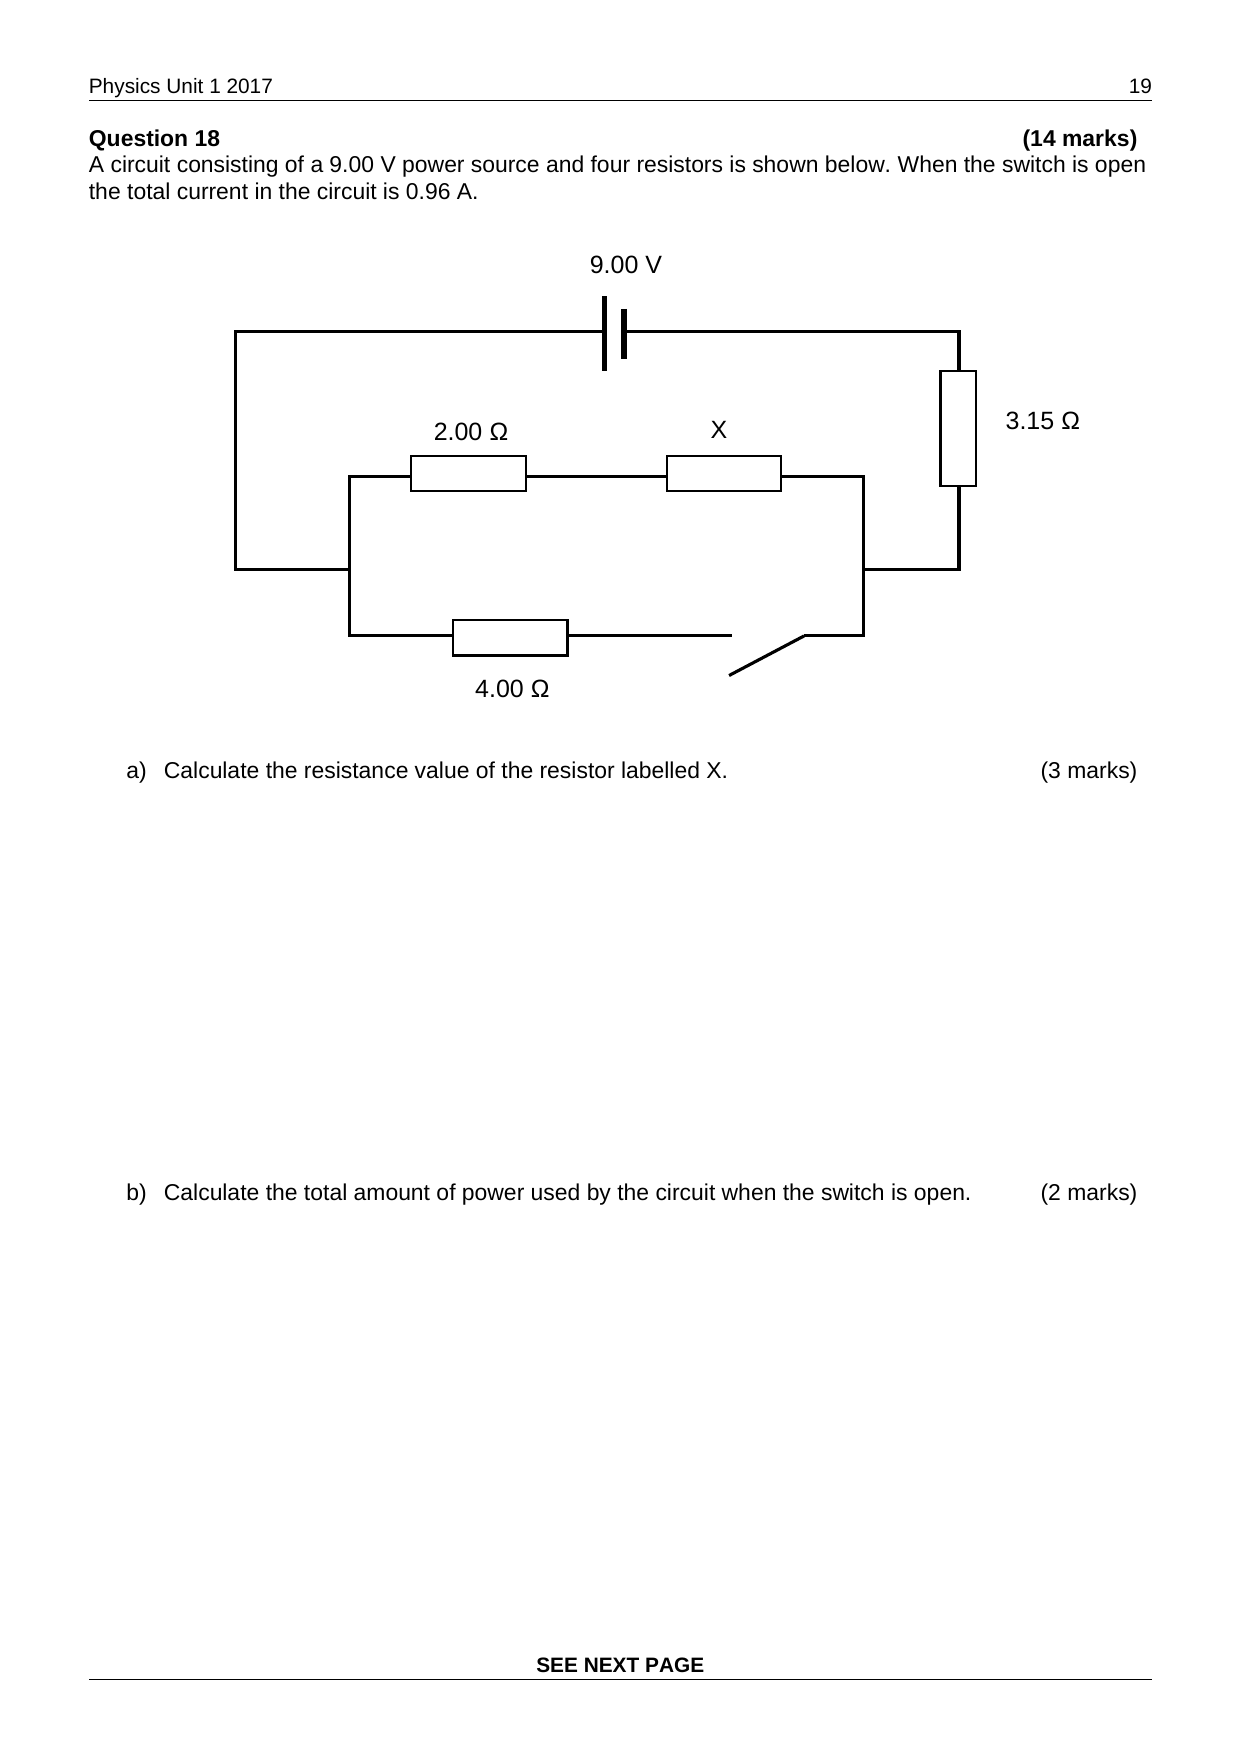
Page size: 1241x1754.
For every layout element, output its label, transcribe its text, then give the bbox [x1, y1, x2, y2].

list Calculate the total amount of power used by the circuit when the switch is open. (2 marks) [126, 1179, 1152, 1206]
list Calculate the resistance value of the resistor labelled X. (3 marks) [126, 757, 1152, 784]
text Question 18 (14 marks) [89, 125, 1152, 151]
text A circuit consisting of a 9.00 V power source and four resistors is shown below. When the switch is open the total current in the circuit is 0.96 A. [89, 151, 1152, 204]
